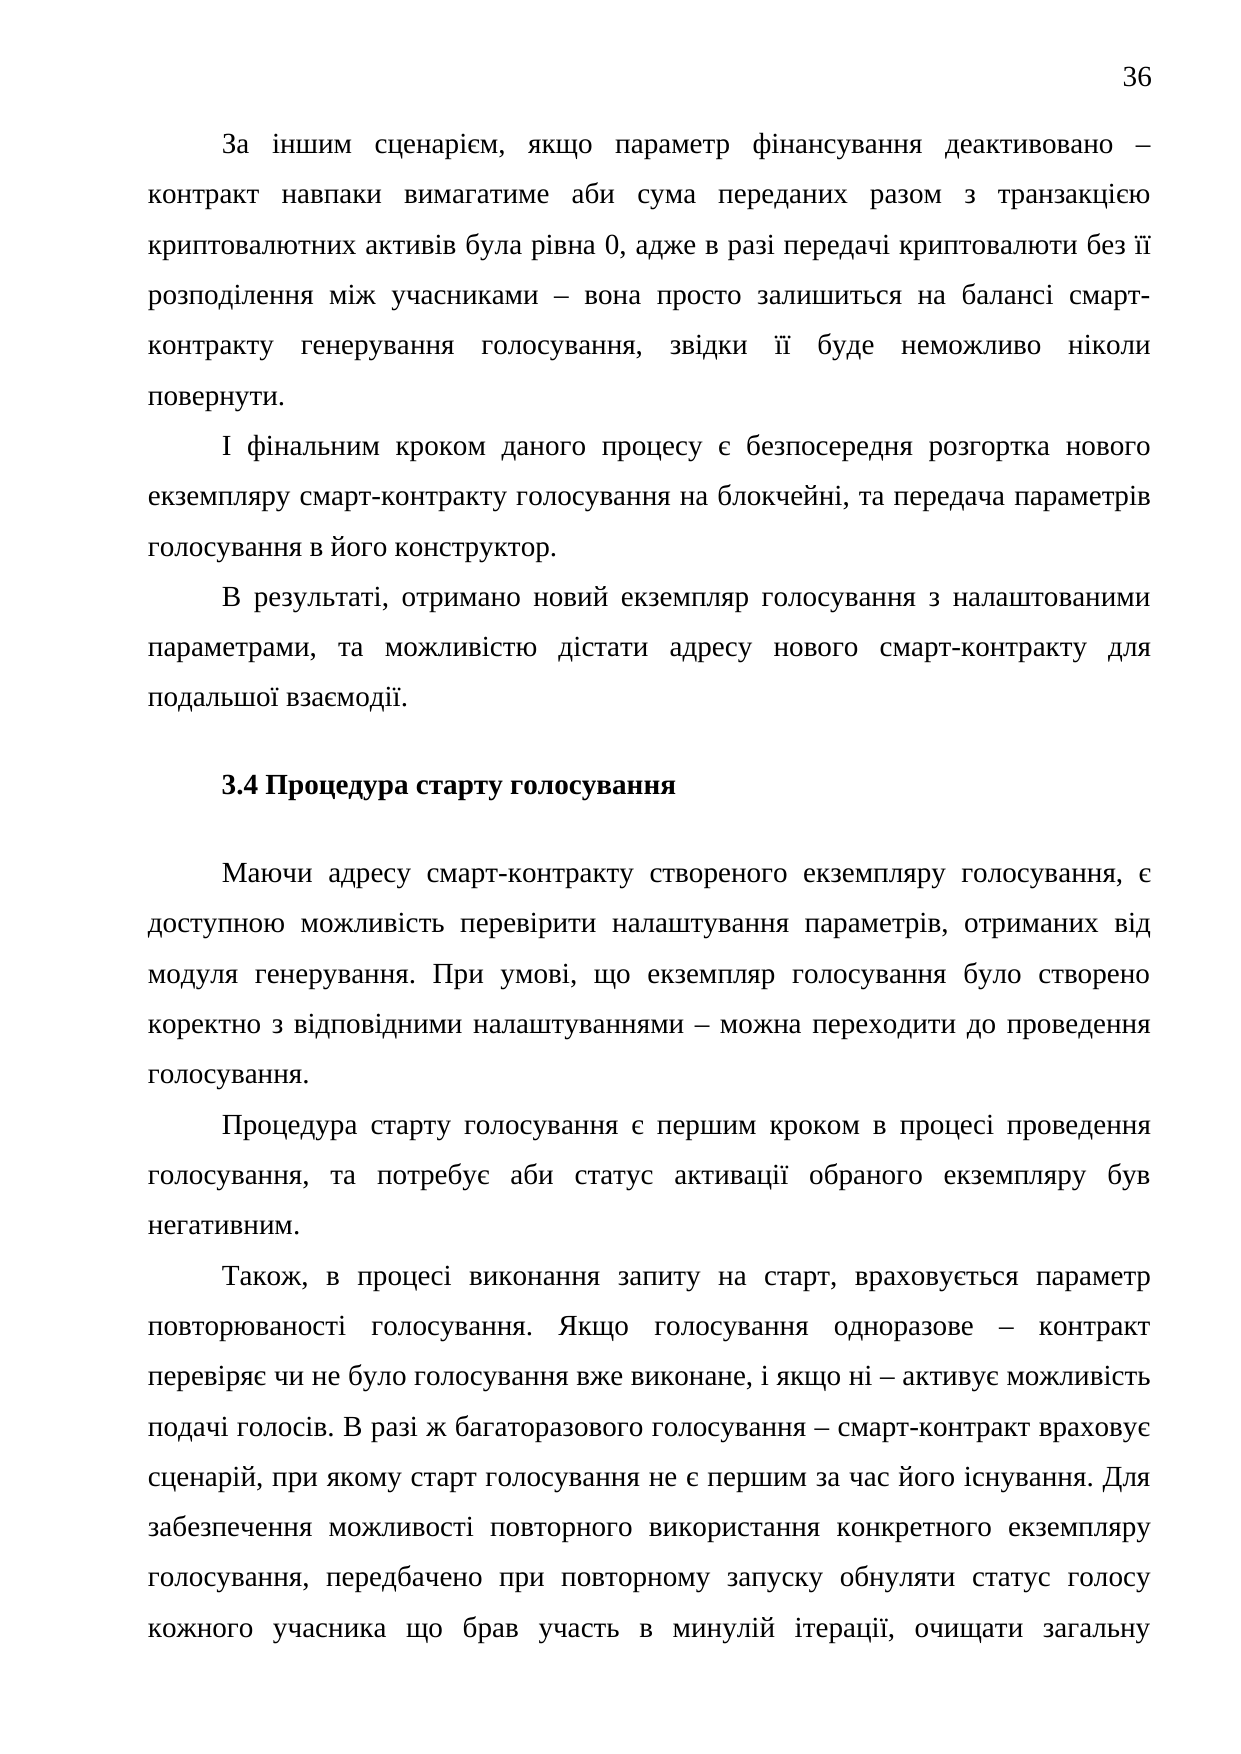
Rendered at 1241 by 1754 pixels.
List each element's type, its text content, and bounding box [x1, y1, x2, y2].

text За іншим сценарієм, якщо параметр фінансування деактивовано – контракт навпаки вимагатиме аби сума переданих разом з транзакцією криптовалютних активів була рівна 0, адже в разі передачі криптовалюти без її розподілення між учасниками – вона просто залишиться на балансі смарт-контракту генерування голосування, звідки її буде неможливо ніколи повернути. [148, 126, 1152, 411]
text В результаті, отримано новий екземпляр голосування з налаштованими параметрами, та можливістю дістати адресу нового смарт-контракту для подальшої взаємодії. [148, 579, 1152, 713]
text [148, 1258, 1152, 1643]
text Процедура старту голосування є першим кроком в процесі проведення голосування, та потребує аби статус активації обраного екземпляру був негативним. [148, 1107, 1152, 1241]
text І фінальним кроком даного процесу є безпосередня розгортка нового екземпляру смарт-контракту голосування на блокчейні, та передача параметрів голосування в його конструктор. [148, 428, 1152, 562]
text Маючи адресу смарт-контракту створеного екземпляру голосування, є доступною можливість перевірити налаштування параметрів, отриманих від модуля генерування. При умові, що екземпляр голосування було створено коректно з відповідними налаштуваннями – можна переходити до проведення голосування. [148, 855, 1152, 1090]
subtitle 3.4 Процедура старту голосування [148, 767, 1152, 801]
